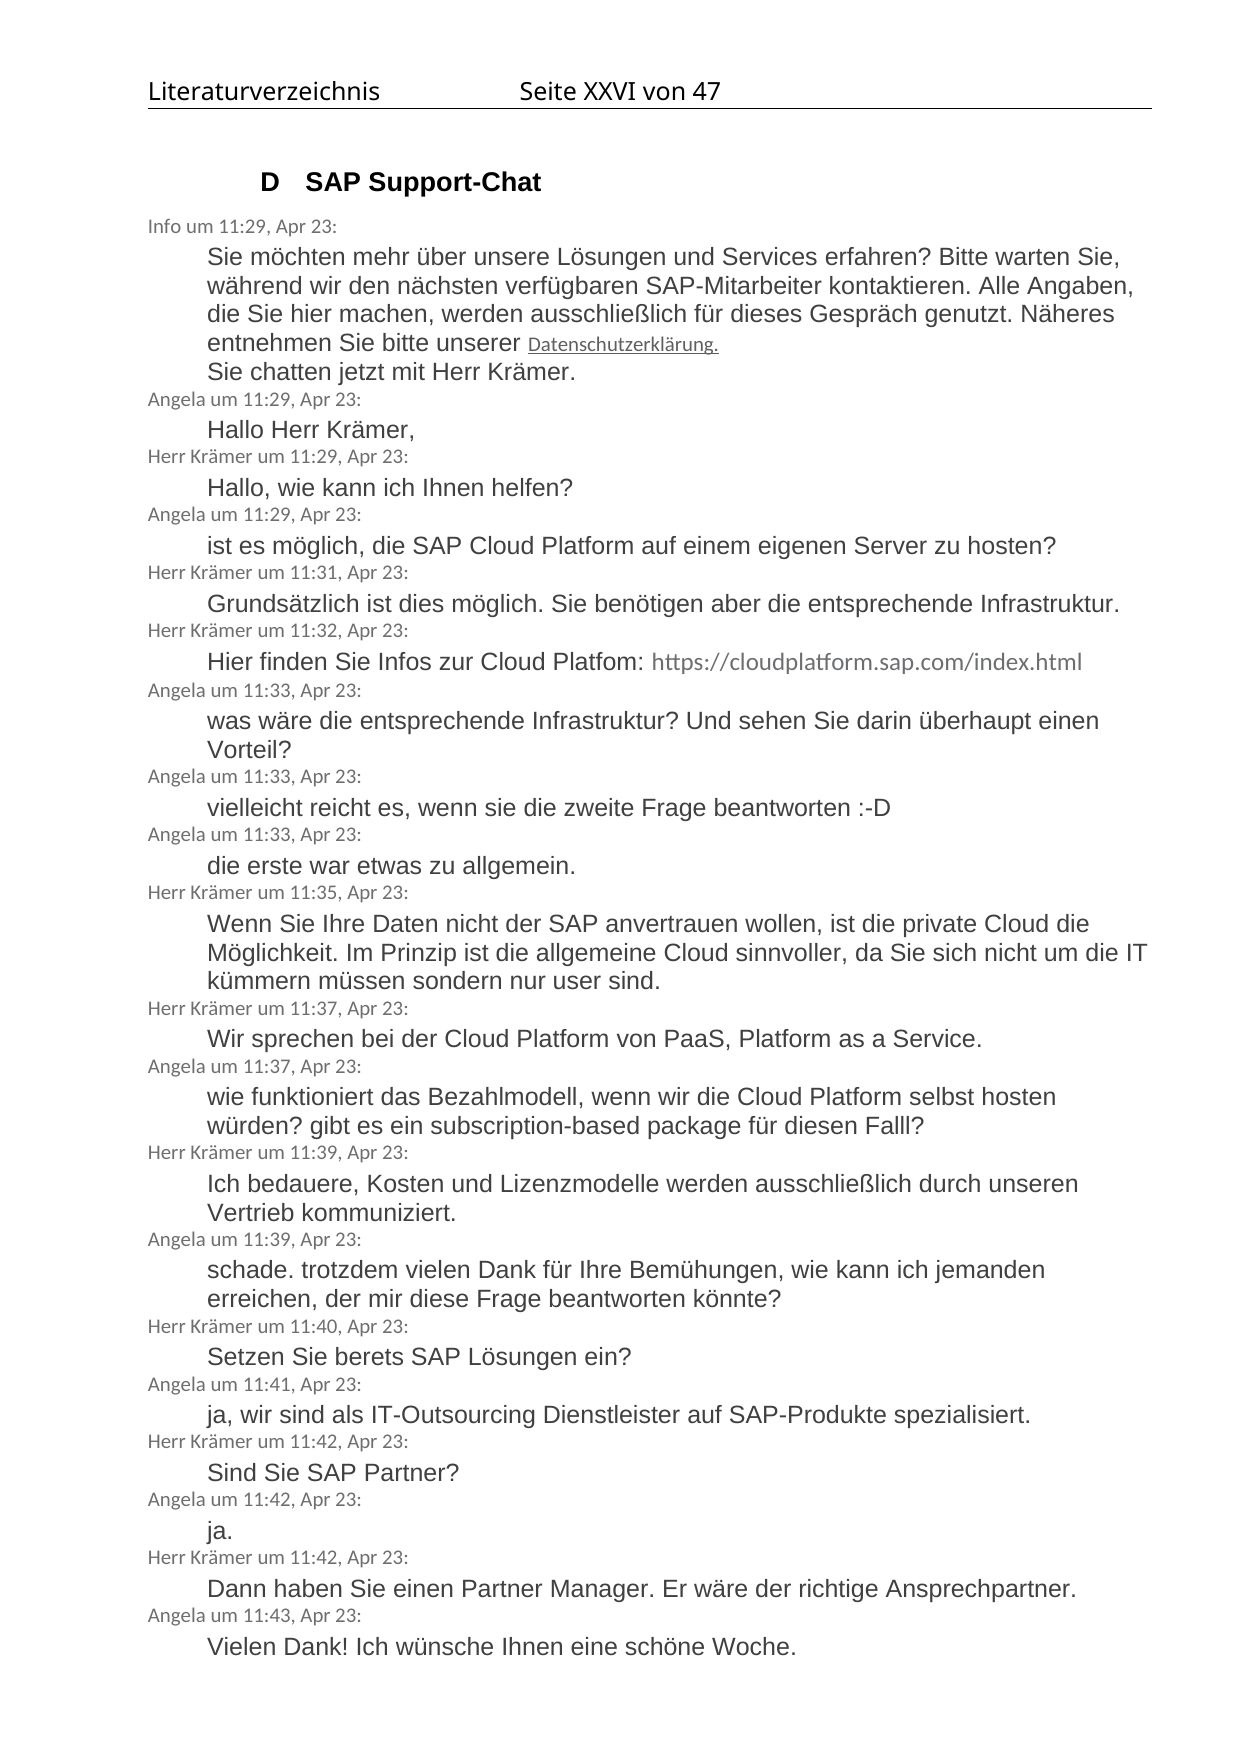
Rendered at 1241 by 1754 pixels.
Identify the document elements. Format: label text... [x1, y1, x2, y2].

text Angela um 11:29, Apr 23: [148, 502, 1152, 527]
text Hier finden Sie Infos zur Cloud Platfom: https://cloudplatform.sap.com/index.html [207, 647, 1152, 677]
text Herr Krämer um 11:31, Apr 23: [148, 559, 1152, 585]
text wie funktioniert das Bezahlmodell, wenn wir die Cloud Platform selbst hosten würden? gibt es ein subscription-based package für diesen Falll? [207, 1082, 1152, 1139]
text Angela um 11:43, Apr 23: [148, 1602, 1152, 1628]
text Herr Krämer um 11:35, Apr 23: [148, 879, 1152, 905]
text Wir sprechen bei der Cloud Platform von PaaS, Platform as a Service. [207, 1024, 1152, 1053]
text Angela um 11:33, Apr 23: [148, 822, 1152, 847]
text Info um 11:29, Apr 23: [148, 213, 1152, 238]
text ja. [207, 1516, 1152, 1544]
text Herr Krämer um 11:40, Apr 23: [148, 1313, 1152, 1338]
text Dann haben Sie einen Partner Manager. Er wäre der richtige Ansprechpartner. [207, 1574, 1152, 1602]
text Herr Krämer um 11:39, Apr 23: [148, 1139, 1152, 1165]
text Sie möchten mehr über unsere Lösungen und Services erfahren? Bitte warten Sie, während wir den nächsten verfügbaren SAP-Mitarbeiter kontaktieren. Alle Angaben, die Sie hier machen, werden ausschließlich für dieses Gespräch genutzt. Näheres entnehmen Sie bitte unserer Datenschutzerklärung. [207, 242, 1152, 357]
text Hallo Herr Krämer, [207, 415, 1152, 444]
text die erste war etwas zu allgemein. [207, 851, 1152, 879]
text was wäre die entsprechende Infrastruktur? Und sehen Sie darin überhaupt einen Vorteil? [207, 706, 1152, 764]
text Sie chatten jetzt mit Herr Krämer. [207, 357, 1152, 386]
text Angela um 11:39, Apr 23: [148, 1226, 1152, 1252]
text Angela um 11:29, Apr 23: [148, 386, 1152, 411]
text Ich bedauere, Kosten und Lizenzmodelle werden ausschließlich durch unseren Vertrieb kommuniziert. [207, 1169, 1152, 1226]
text vielleicht reicht es, wenn sie die zweite Frage beantworten :-D [207, 793, 1152, 822]
text Herr Krämer um 11:42, Apr 23: [148, 1429, 1152, 1454]
text Angela um 11:42, Apr 23: [148, 1487, 1152, 1512]
text Angela um 11:37, Apr 23: [148, 1053, 1152, 1078]
text Angela um 11:33, Apr 23: [148, 677, 1152, 702]
text Angela um 11:33, Apr 23: [148, 764, 1152, 789]
text Grundsätzlich ist dies möglich. Sie benötigen aber die entsprechende Infrastruktur. [207, 589, 1152, 617]
text schade. trotzdem vielen Dank für Ihre Bemühungen, wie kann ich jemanden erreichen, der mir diese Frage beantworten könnte? [207, 1255, 1152, 1313]
text Wenn Sie Ihre Daten nicht der SAP anvertrauen wollen, ist die private Cloud die Möglichkeit. Im Prinzip ist die allgemeine Cloud sinnvoller, da Sie sich nicht um die IT kümmern müssen sondern nur user sind. [207, 909, 1152, 995]
text Herr Krämer um 11:29, Apr 23: [148, 444, 1152, 469]
text Sind Sie SAP Partner? [207, 1458, 1152, 1487]
text SAP Support-Chat [260, 166, 1152, 197]
text Hallo, wie kann ich Ihnen helfen? [207, 473, 1152, 502]
text ja, wir sind als IT-Outsourcing Dienstleister auf SAP-Produkte spezialisiert. [207, 1400, 1152, 1429]
text Herr Krämer um 11:32, Apr 23: [148, 617, 1152, 643]
text Herr Krämer um 11:42, Apr 23: [148, 1544, 1152, 1570]
text Angela um 11:41, Apr 23: [148, 1371, 1152, 1396]
text Herr Krämer um 11:37, Apr 23: [148, 995, 1152, 1020]
text Vielen Dank! Ich wünsche Ihnen eine schöne Woche. [207, 1632, 1152, 1660]
text Setzen Sie berets SAP Lösungen ein? [207, 1342, 1152, 1371]
text ist es möglich, die SAP Cloud Platform auf einem eigenen Server zu hosten? [207, 531, 1152, 559]
